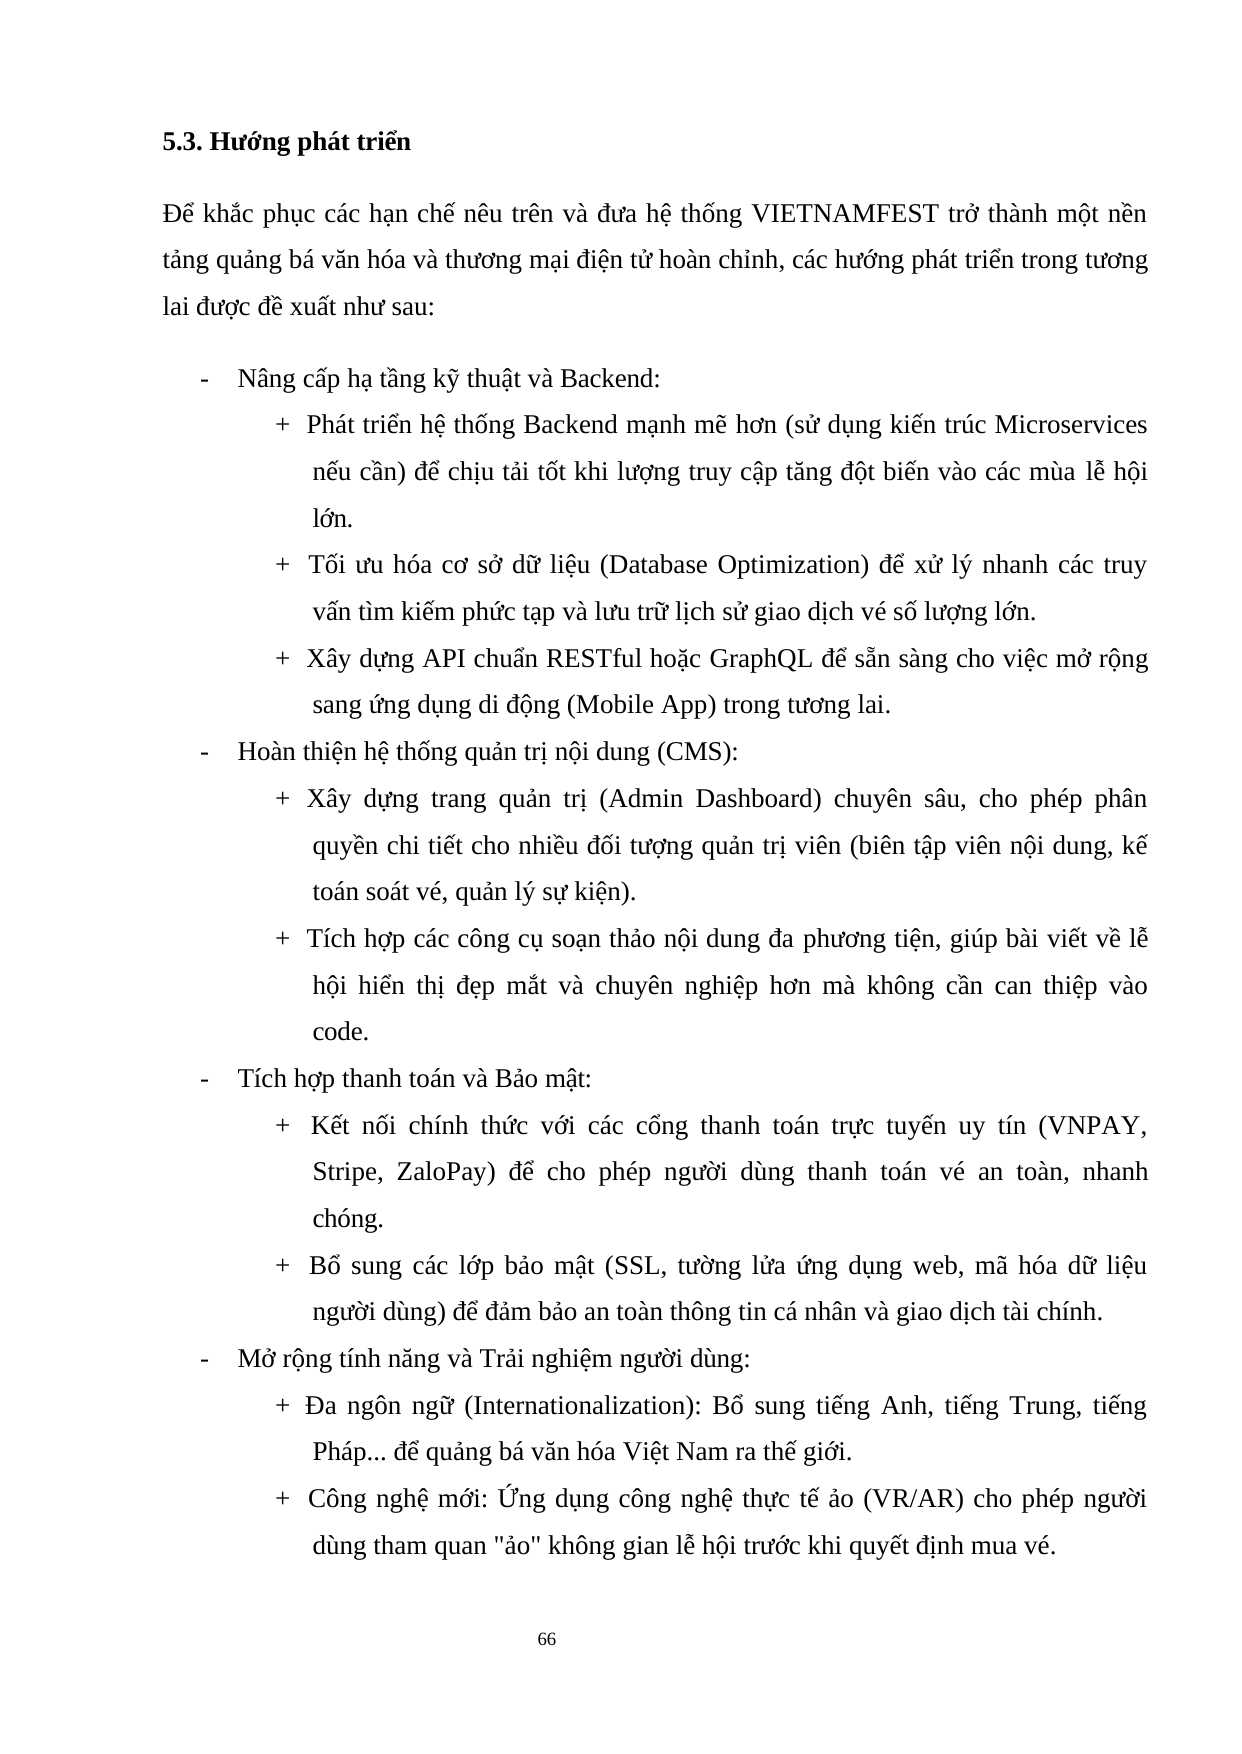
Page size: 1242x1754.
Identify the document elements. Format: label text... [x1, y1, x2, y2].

text + Xây dựng trang quản trị (Admin Dashboard) chuyên sâu, cho phép phân quyền chi tiết cho nhiều đối tượng quản trị viên (biên tập viên nội dung, kế toán soát vé, quản lý sự kiện). [275, 782, 1149, 907]
text + Xây dựng API chuẩn RESTful hoặc GraphQL để sẵn sàng cho việc mở rộng sang ứng dụng di động (Mobile App) trong tương lai. [275, 642, 1149, 720]
list Tích hợp thanh toán và Bảo mật: [200, 1062, 1227, 1093]
list Mở rộng tính năng và Trải nghiệm người dùng: [200, 1342, 1227, 1373]
text + Tích hợp các công cụ soạn thảo nội dung đa phương tiện, giúp bài viết về lễ hội hiển thị đẹp mắt và chuyên nghiệp hơn mà không cần can thiệp vào code. [275, 922, 1149, 1047]
text + Kết nối chính thức với các cổng thanh toán trực tuyến uy tín (VNPAY, Stripe, ZaloPay) để cho phép người dùng thanh toán vé an toàn, nhanh chóng. [275, 1109, 1149, 1233]
text + Công nghệ mới: Ứng dụng công nghệ thực tế ảo (VR/AR) cho phép người dùng tham quan "ảo" không gian lễ hội trước khi quyết định mua vé. [275, 1482, 1148, 1560]
text Để khắc phục các hạn chế nêu trên và đưa hệ thống VIETNAMFEST trở thành một nền tảng quảng bá văn hóa và thương mại điện tử hoàn chỉnh, các hướng phát triển trong tương lai được đề xuất như sau: [162, 197, 1148, 321]
subtitle Hướng phát triển [162, 125, 1227, 156]
text + Phát triển hệ thống Backend mạnh mẽ hơn (sử dụng kiến trúc Microservices nếu cần) để chịu tải tốt khi lượng truy cập tăng đột biến vào các mùa lễ hội lớn. [275, 409, 1148, 533]
text + Đa ngôn ngữ (Internationalization): Bổ sung tiếng Anh, tiếng Trung, tiếng Pháp... để quảng bá văn hóa Việt Nam ra thế giới. [275, 1389, 1149, 1467]
list Nâng cấp hạ tầng kỹ thuật và Backend: [200, 362, 1227, 393]
text + Bổ sung các lớp bảo mật (SSL, tường lửa ứng dụng web, mã hóa dữ liệu người dùng) để đảm bảo an toàn thông tin cá nhân và giao dịch tài chính. [275, 1249, 1148, 1327]
list Hoàn thiện hệ thống quản trị nội dung (CMS): [200, 735, 1227, 766]
text + Tối ưu hóa cơ sở dữ liệu (Database Optimization) để xử lý nhanh các truy vấn tìm kiếm phức tạp và lưu trữ lịch sử giao dịch vé số lượng lớn. [275, 549, 1149, 626]
